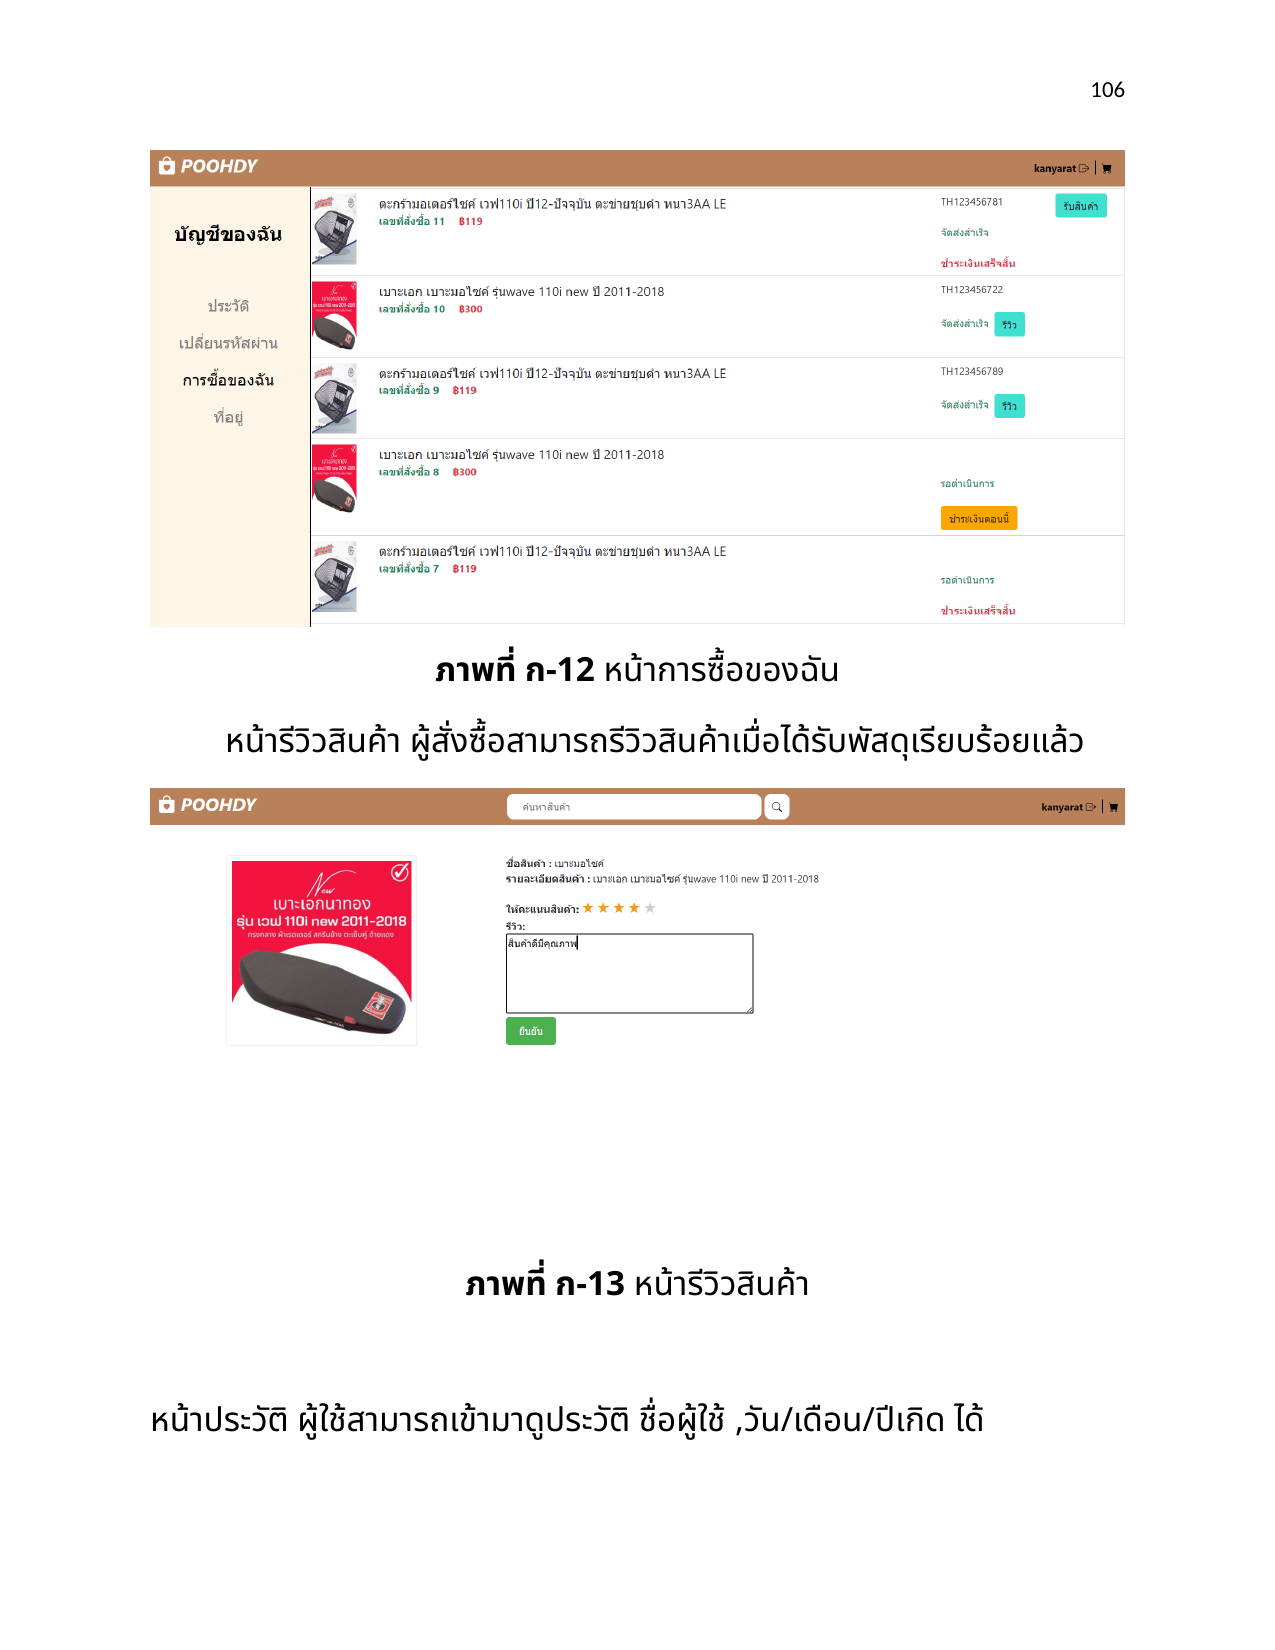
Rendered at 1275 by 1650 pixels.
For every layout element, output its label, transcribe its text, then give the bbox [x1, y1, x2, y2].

text ภาพที่ ก-13 หน้ารีวิวสินค้า [150, 1259, 1125, 1310]
text หน้ารีวิวสินค้า ผู้สั่งซื้อสามารถรีวิวสินค้าเมื่อได้รับพัสดุเรียบร้อยแล้ว [150, 717, 1125, 767]
picture [150, 150, 1125, 627]
picture [150, 788, 1125, 1241]
text หน้าประวัติ ผู้ใช้สามารถเข้ามาดูประวัติ ชื่อผู้ใช้ ,วัน/เดือน/ปีเกิด ได้ [150, 1396, 1125, 1447]
text ภาพที่ ก-12 หน้าการซื้อของฉัน [150, 646, 1125, 696]
